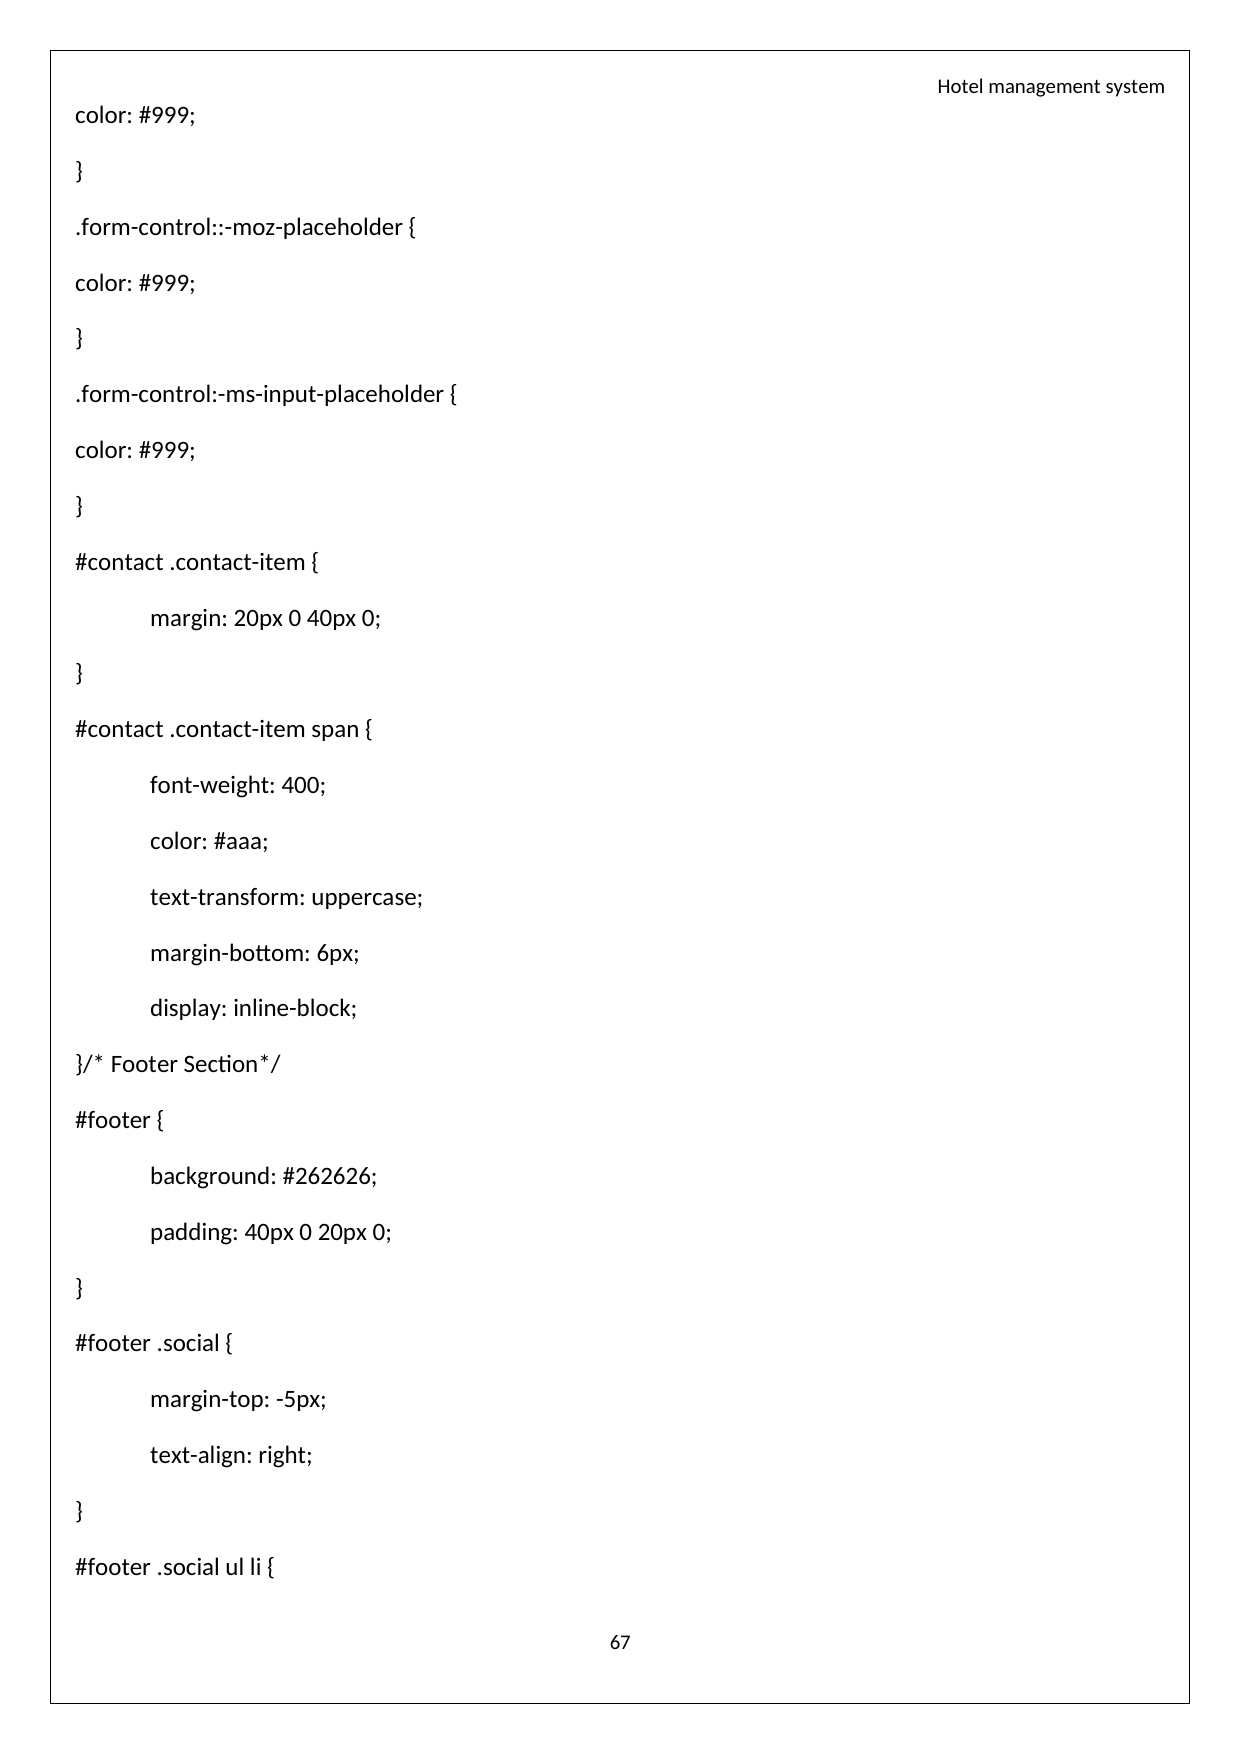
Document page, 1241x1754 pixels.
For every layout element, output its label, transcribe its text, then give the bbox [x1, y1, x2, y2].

text color: #aaa; [75, 825, 1165, 856]
text margin-bottom: 6px; [75, 937, 1165, 967]
text } [75, 657, 1165, 688]
text #contact .contact-item span { [75, 713, 1165, 744]
text } [75, 155, 1165, 186]
text #footer .social ul li { [75, 1551, 1165, 1581]
text }/* Footer Section*/ [75, 1048, 1165, 1079]
text .form-control:-ms-input-placeholder { [75, 378, 1165, 409]
text text-align: right; [75, 1439, 1165, 1470]
text color: #999; [75, 434, 1165, 465]
text font-weight: 400; [75, 769, 1165, 800]
text color: #999; [75, 267, 1165, 297]
text #contact .contact-item { [75, 546, 1165, 576]
text text-transform: uppercase; [75, 881, 1165, 911]
text .form-control::-moz-placeholder { [75, 211, 1165, 241]
text #footer { [75, 1104, 1165, 1135]
text } [75, 1272, 1165, 1302]
text display: inline-block; [75, 992, 1165, 1023]
text } [75, 1495, 1165, 1526]
text #footer .social { [75, 1327, 1165, 1358]
text background: #262626; [75, 1160, 1165, 1191]
text } [75, 322, 1165, 353]
text margin-top: -5px; [75, 1383, 1165, 1414]
text padding: 40px 0 20px 0; [75, 1216, 1165, 1246]
text margin: 20px 0 40px 0; [75, 602, 1165, 632]
text color: #999; [75, 99, 1165, 130]
text } [75, 490, 1165, 521]
